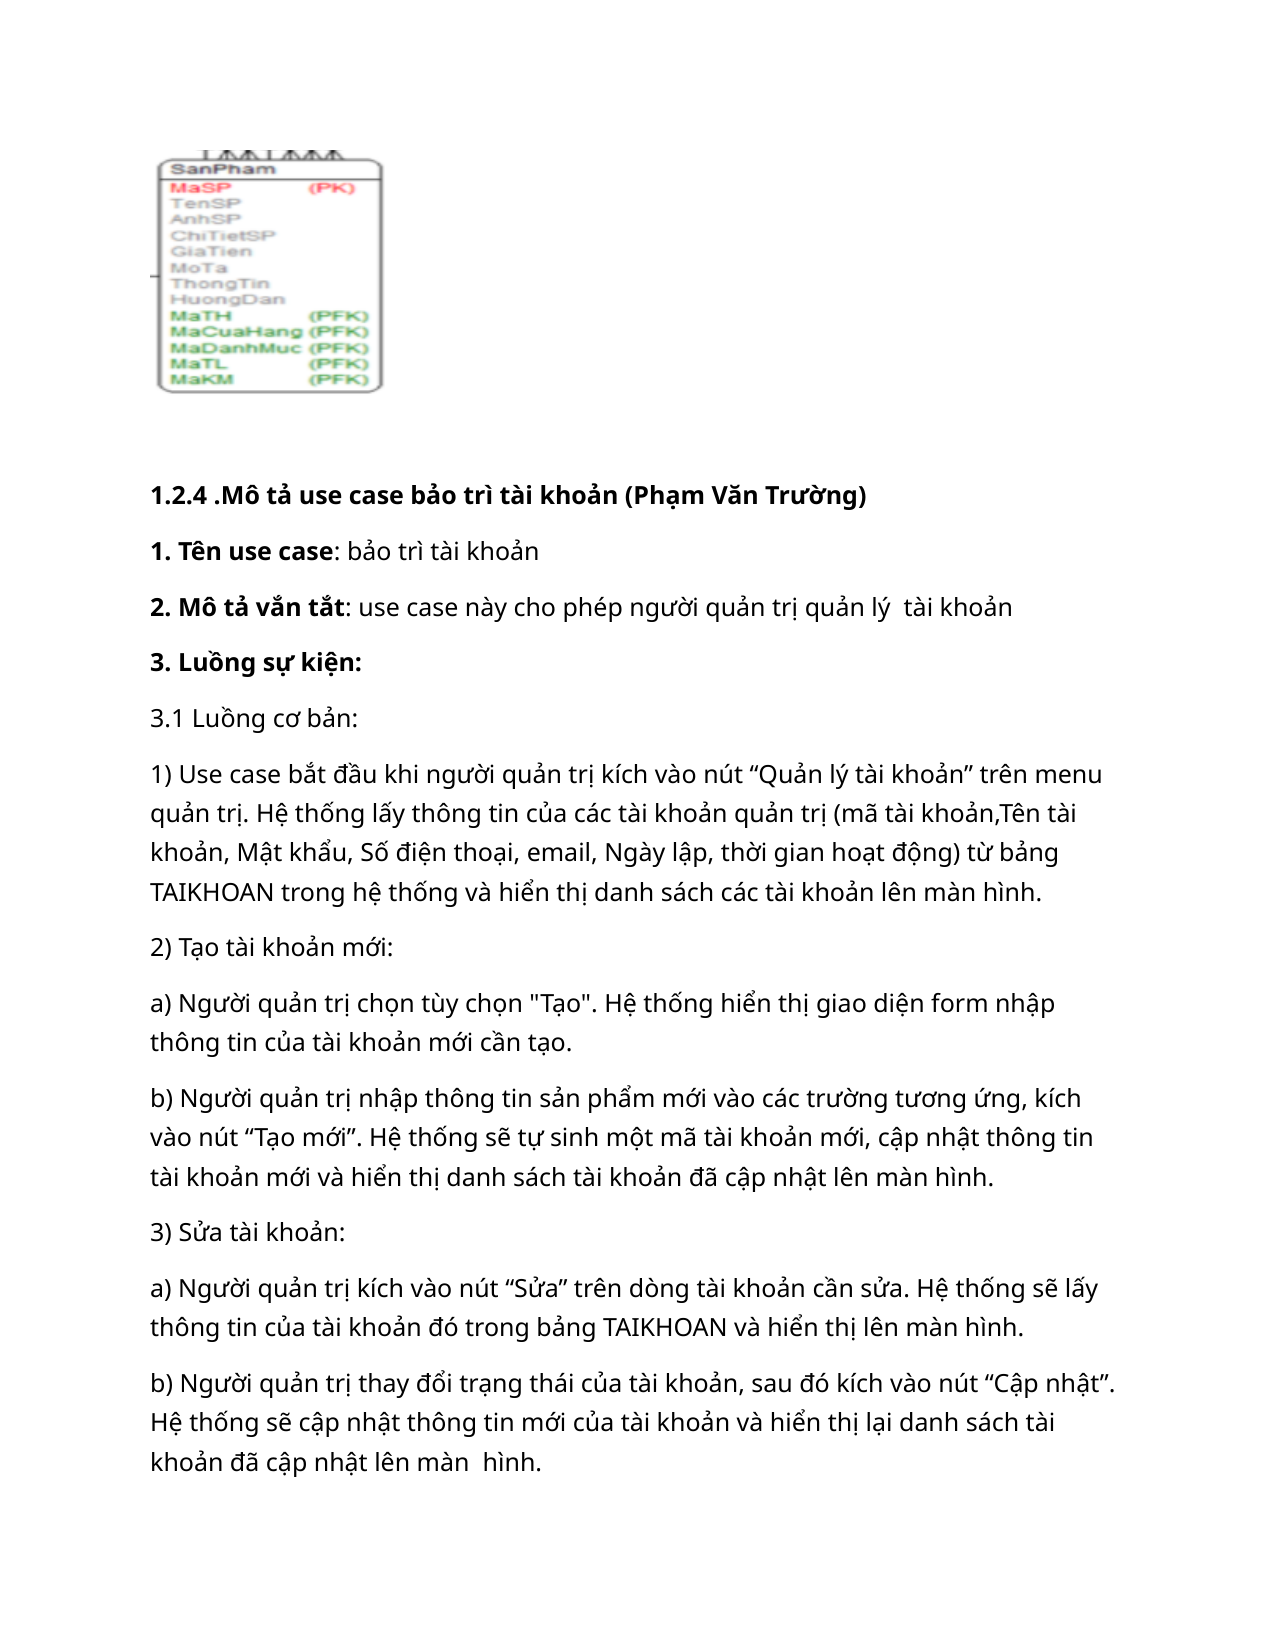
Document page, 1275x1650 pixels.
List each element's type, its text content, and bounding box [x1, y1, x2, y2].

text 1.2.4 .Mô tả use case bảo trì tài khoản (Phạm Văn Trường) [150, 478, 1125, 512]
text 3) Sửa tài khoản: [150, 1215, 1125, 1249]
text b) Người quản trị thay đổi trạng thái của tài khoản, sau đó kích vào nút “Cập nhật”. Hệ thống sẽ cập nhật thông tin mới của tài khoản và hiển thị lại danh sách tài khoản đã cập nhật lên màn hình. [150, 1366, 1125, 1478]
text a) Người quản trị kích vào nút “Sửa” trên dòng tài khoản cần sửa. Hệ thống sẽ lấy thông tin của tài khoản đó trong bảng TAIKHOAN và hiển thị lên màn hình. [150, 1271, 1125, 1344]
text 2. Mô tả vắn tắt: use case này cho phép người quản trị quản lý tài khoản [150, 589, 1125, 623]
text 2) Tạo tài khoản mới: [150, 930, 1125, 964]
text 1. Tên use case: bảo trì tài khoản [150, 533, 1125, 567]
text 3. Luồng sự kiện: [150, 645, 1125, 679]
text a) Người quản trị chọn tùy chọn "Tạo". Hệ thống hiển thị giao diện form nhập thông tin của tài khoản mới cần tạo. [150, 986, 1125, 1059]
picture [150, 150, 385, 400]
text 1) Use case bắt đầu khi người quản trị kích vào nút “Quản lý tài khoản” trên menu quản trị. Hệ thống lấy thông tin của các tài khoản quản trị (mã tài khoản,Tên tài khoản, Mật khẩu, Số điện thoại, email, Ngày lập, thời gian hoạt động) từ bảng TAIKHOAN trong hệ thống và hiển thị danh sách các tài khoản lên màn hình. [150, 757, 1125, 908]
text b) Người quản trị nhập thông tin sản phẩm mới vào các trường tương ứng, kích vào nút “Tạo mới”. Hệ thống sẽ tự sinh một mã tài khoản mới, cập nhật thông tin tài khoản mới và hiển thị danh sách tài khoản đã cập nhật lên màn hình. [150, 1081, 1125, 1193]
text 3.1 Luồng cơ bản: [150, 701, 1125, 735]
